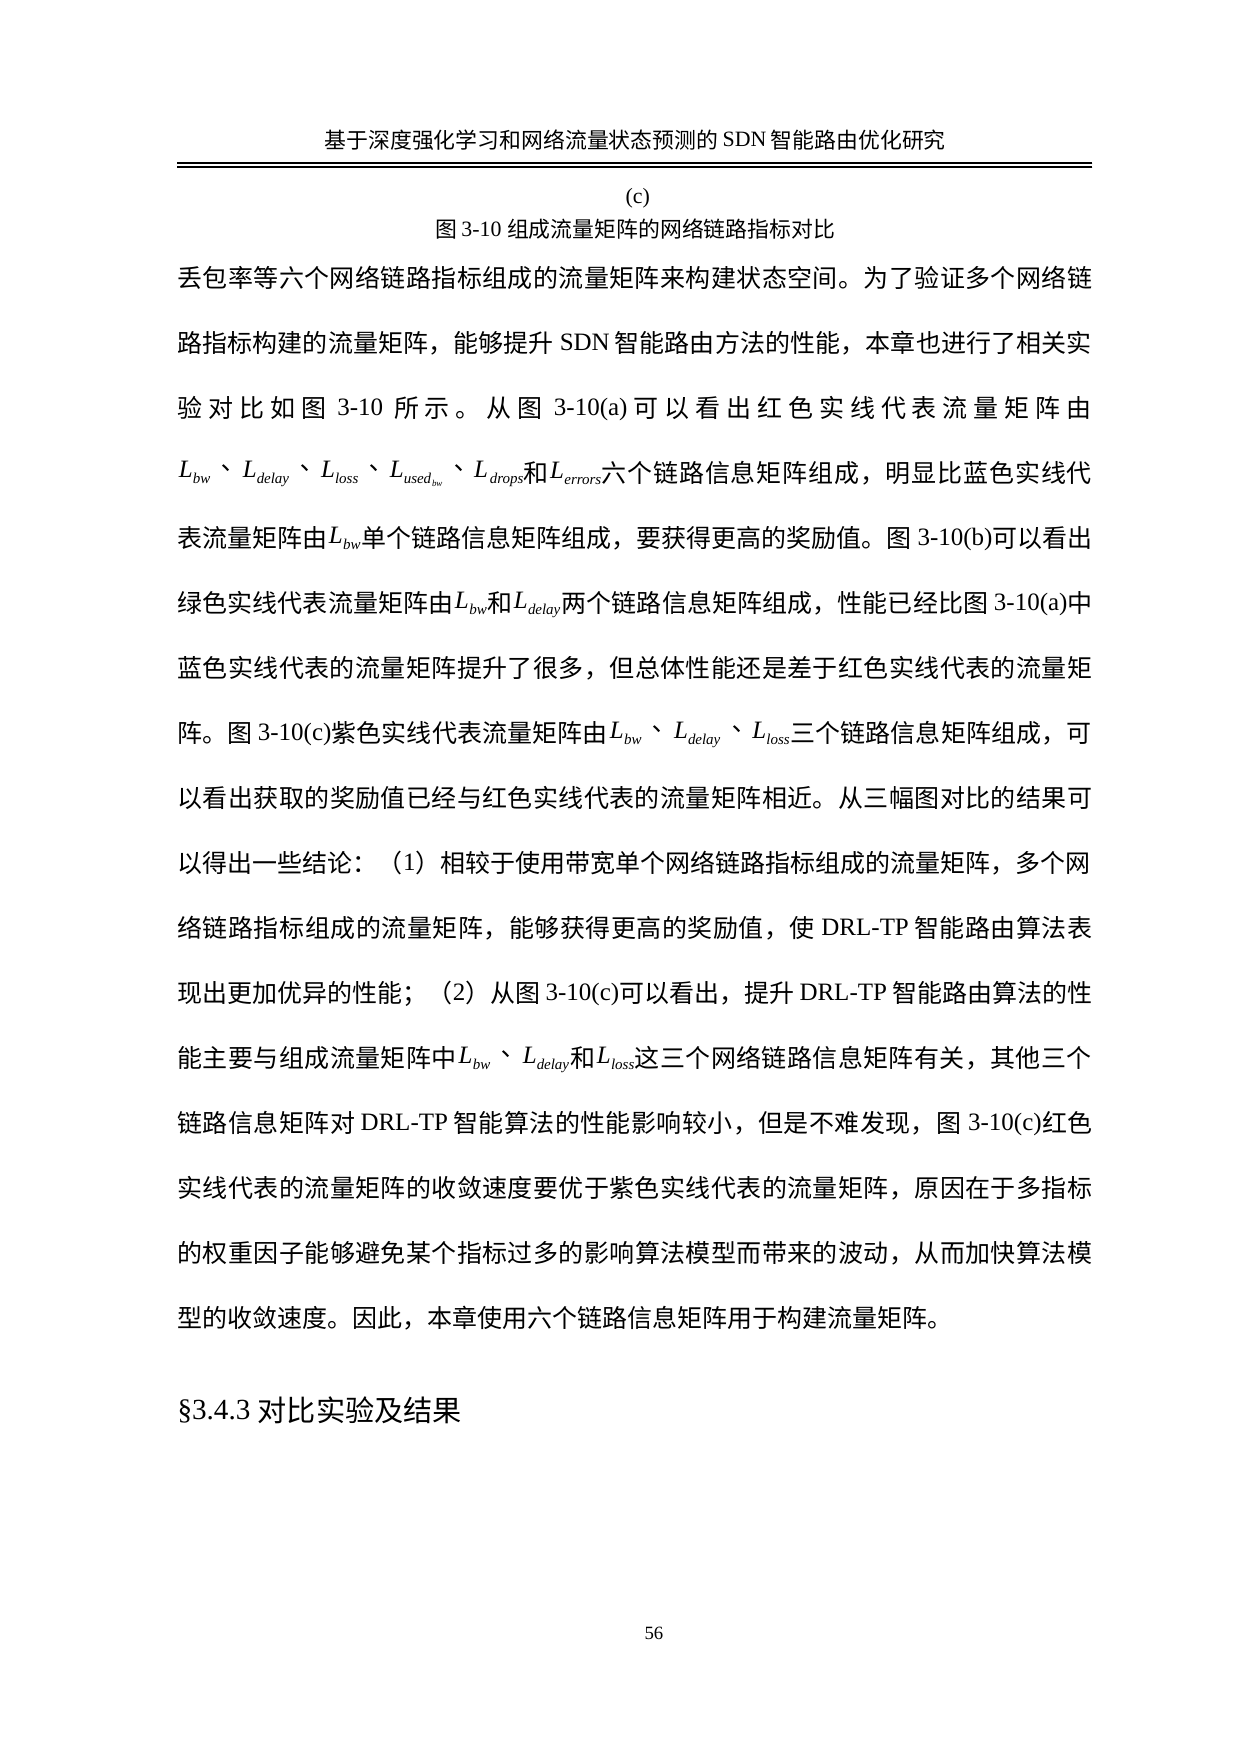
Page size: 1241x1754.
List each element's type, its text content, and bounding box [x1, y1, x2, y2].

text (c) [177, 179, 1092, 212]
text 图3-10 组成流量矩阵的网络链路指标对比 [177, 212, 1092, 244]
text 丢包率等六个网络链路指标组成的流量矩阵来构建状态空间。为了验证多个网络链路指标构建的流量矩阵，能够提升SDN智能路由方法的性能，本章也进行了相关实验对比如图3-10所示。从图3-10(a)可以看出红色实线代表流量矩阵由和六个链路信息矩阵组成，明显比蓝色实线代表流量矩阵由单个链路信息矩阵组成，要获得更高的奖励值。图3-10(b)可以看出绿色实线代表流量矩阵由和两个链路信息矩阵组成，性能已经比图3-10(a)中蓝色实线代表的流量矩阵提升了很多，但总体性能还是差于红色实线代表的流量矩阵。图3-10(c)紫色实线代表流量矩阵由三个链路信息矩阵组成，可以看出获取的奖励值已经与红色实线代表的流量矩阵相近。从三幅图对比的结果可以得出一些结论：（1）相较于使用带宽单个网络链路指标组成的流量矩阵，多个网络链路指标组成的流量矩阵，能够获得更高的奖励值，使DRL-TP智能路由算法表现出更加优异的性能；（2）从图3-10(c)可以看出，提升DRL-TP智能路由算法的性能主要与组成流量矩阵中和这三个网络链路信息矩阵有关，其他三个链路信息矩阵对DRL-TP智能算法的性能影响较小，但是不难发现，图3-10(c)红色实线代表的流量矩阵的收敛速度要优于紫色实线代表的流量矩阵，原因在于多指标的权重因子能够避免某个指标过多的影响算法模型而带来的波动，从而加快算法模型的收敛速度。因此，本章使用六个链路信息矩阵用于构建流量矩阵。 [177, 244, 1092, 1349]
subtitle §3.4.3 对比实验及结果 [177, 1376, 1092, 1441]
